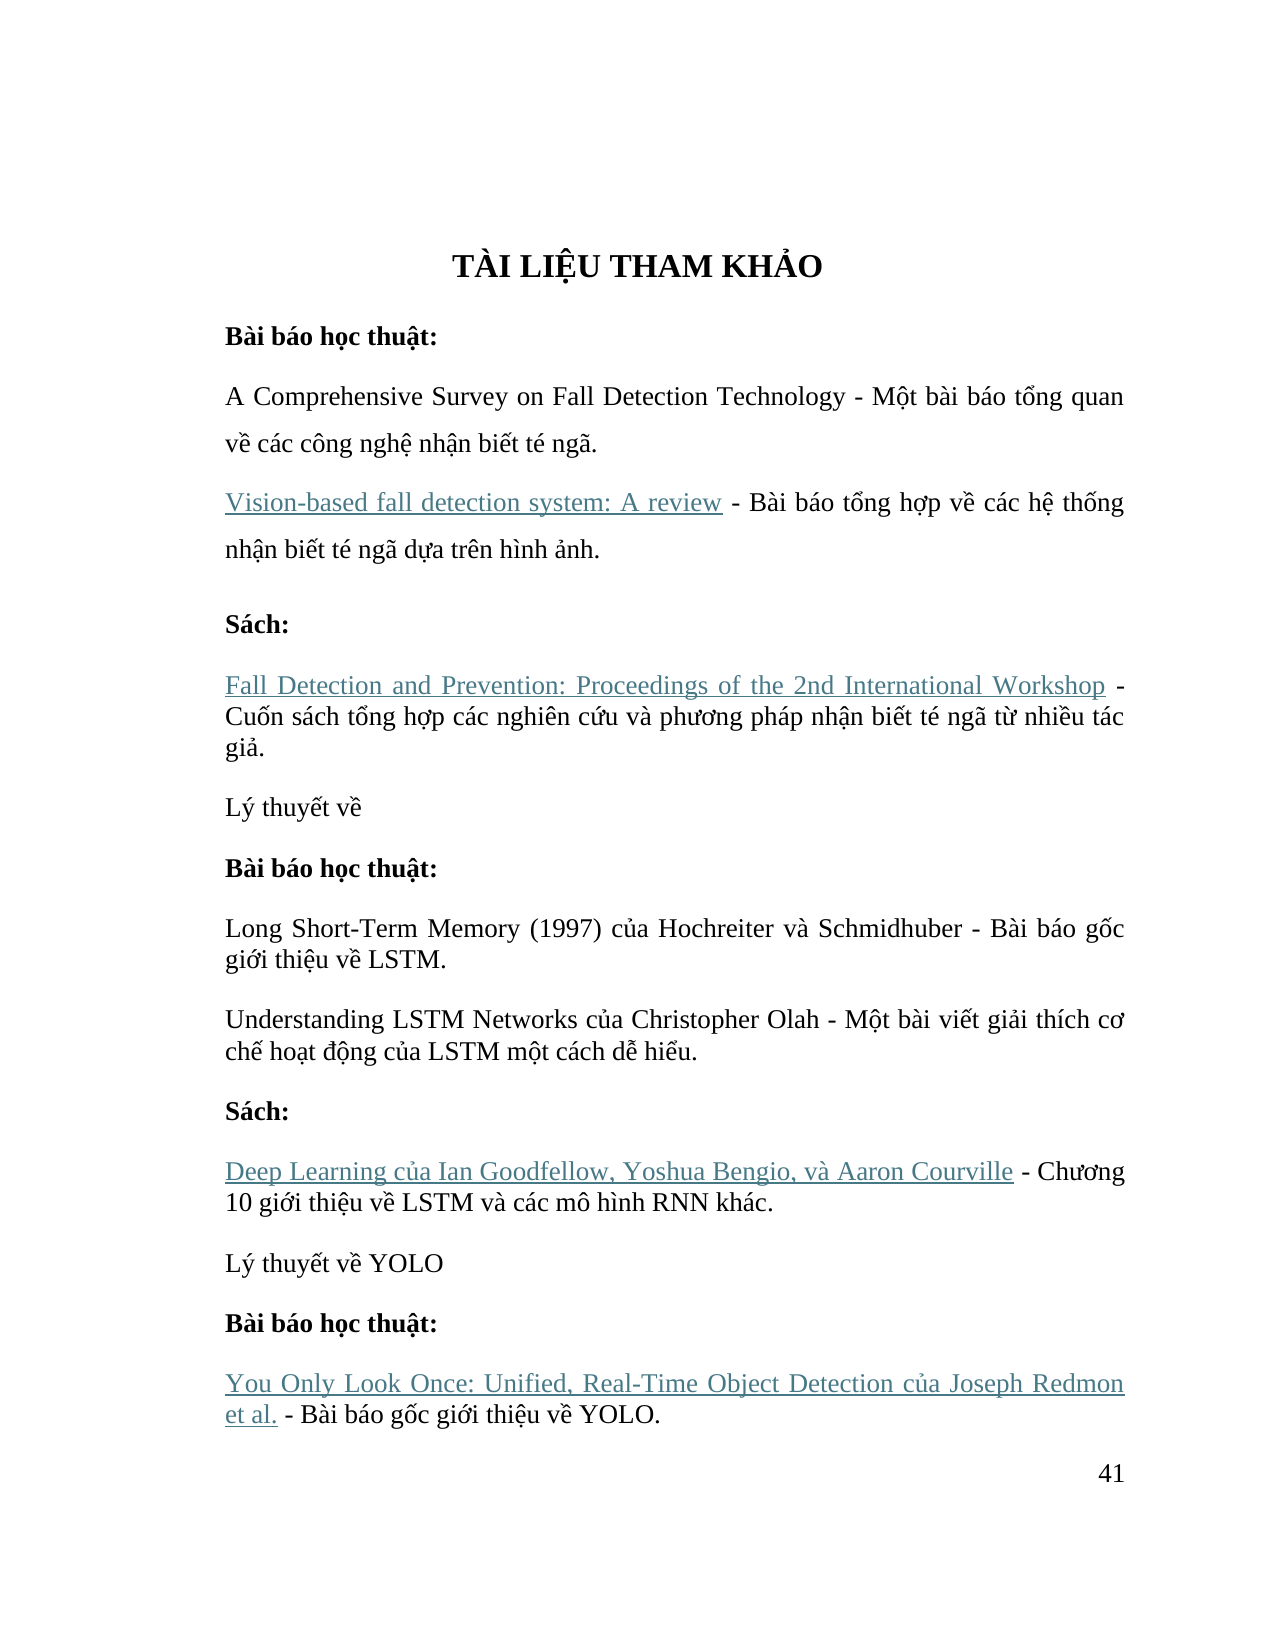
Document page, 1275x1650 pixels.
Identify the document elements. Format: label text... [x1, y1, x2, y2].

text Long Short-Term Memory (1997) của Hochreiter và Schmidhuber - Bài báo gốc giới thiệu về LSTM. [225, 912, 1125, 974]
text Deep Learning của Ian Goodfellow, Yoshua Bengio, và Aaron Courville - Chương 10 giới thiệu về LSTM và các mô hình RNN khác. [225, 1155, 1125, 1218]
text Fall Detection and Prevention: Proceedings of the 2nd International Workshop - Cuốn sách tổng hợp các nghiên cứu và phương pháp nhận biết té ngã từ nhiều tác giả. [225, 669, 1125, 762]
text Lý thuyết về YOLO [225, 1247, 1125, 1278]
text Bài báo học thuật: [225, 1307, 1125, 1338]
text Sách: [225, 608, 1125, 640]
subtitle TÀI LIỆU THAM KHẢO [150, 247, 1125, 285]
text Understanding LSTM Networks của Christopher Olah - Một bài viết giải thích cơ chế hoạt động của LSTM một cách dễ hiểu. [225, 1003, 1125, 1066]
text Sách: [225, 1095, 1125, 1126]
text Vision-based fall detection system: A review - Bài báo tổng hợp về các hệ thống nhận biết té ngã dựa trên hình ảnh. [225, 486, 1125, 564]
text Bài báo học thuật: [225, 852, 1125, 883]
text You Only Look Once: Unified, Real-Time Object Detection của Joseph Redmon et al. - Bài báo gốc giới thiệu về YOLO. [225, 1396, 1125, 1430]
text Lý thuyết về [225, 791, 1125, 823]
text You Only Look Once: Unified, Real-Time Object Detection của Joseph Redmon et al. - Bài báo gốc giới thiệu về YOLO. [225, 1367, 1125, 1394]
text Bài báo học thuật: [225, 320, 1125, 351]
text A Comprehensive Survey on Fall Detection Technology - Một bài báo tổng quan về các công nghệ nhận biết té ngã. [225, 380, 1125, 458]
